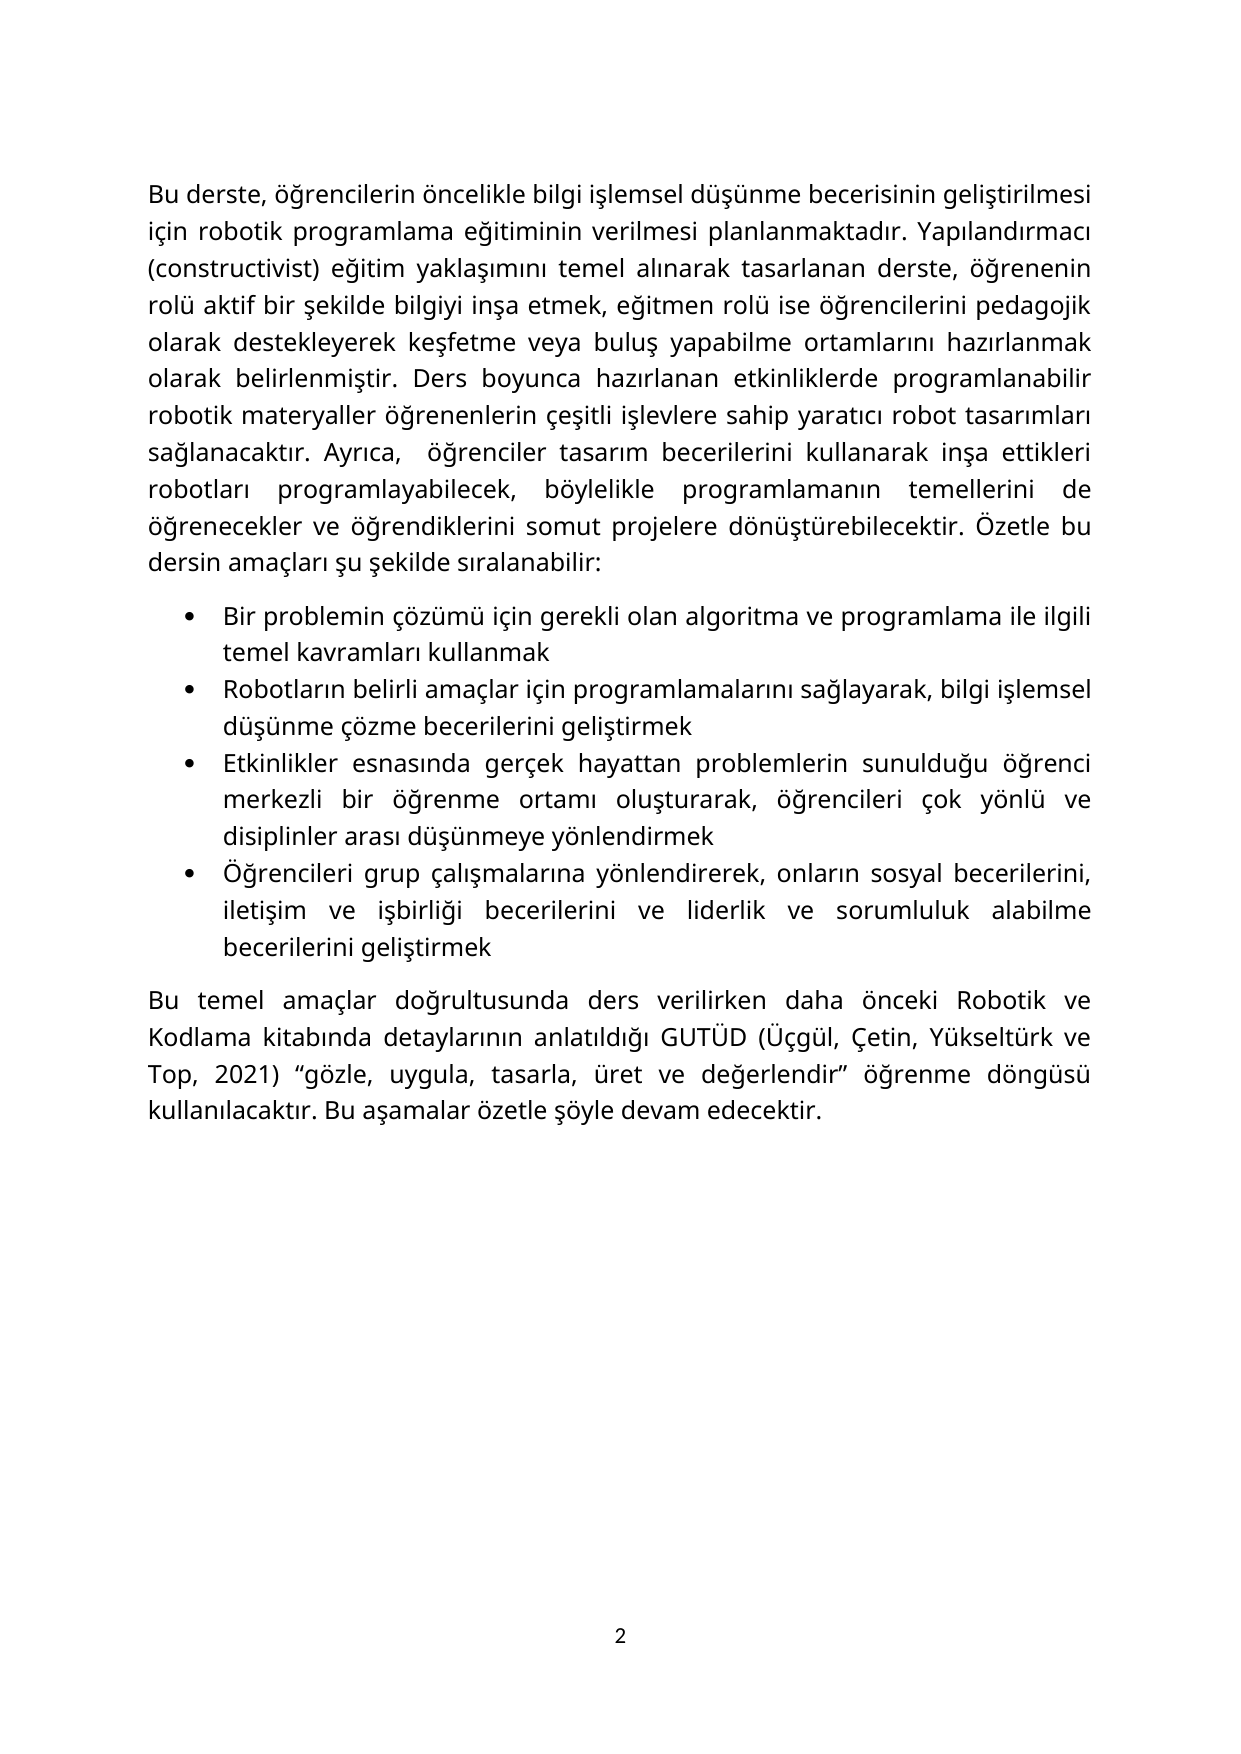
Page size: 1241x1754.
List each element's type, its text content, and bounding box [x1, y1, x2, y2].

list Robotların belirli amaçlar için programlamalarını sağlayarak, bilgi işlemsel düşünme çözme becerilerini geliştirmek [185, 672, 1092, 743]
list Etkinlikler esnasında gerçek hayattan problemlerin sunulduğu öğrenci merkezli bir öğrenme ortamı oluşturarak, öğrencileri çok yönlü ve disiplinler arası düşünmeye yönlendirmek [185, 745, 1092, 853]
text Bu temel amaçlar doğrultusunda ders verilirken daha önceki Robotik ve Kodlama kitabında detaylarının anlatıldığı GUTÜD (Üçgül, Çetin, Yükseltürk ve Top, 2021) “gözle, uygula, tasarla, üret ve değerlendir” öğrenme döngüsü kullanılacaktır. Bu aşamalar özetle şöyle devam edecektir. [148, 983, 1092, 1127]
list Bir problemin çözümü için gerekli olan algoritma ve programlama ile ilgili temel kavramları kullanmak [185, 598, 1092, 669]
list Öğrencileri grup çalışmalarına yönlendirerek, onların sosyal becerilerini, iletişim ve işbirliği becerilerini ve liderlik ve sorumluluk alabilme becerilerini geliştirmek [185, 856, 1092, 963]
text Bu derste, öğrencilerin öncelikle bilgi işlemsel düşünme becerisinin geliştirilmesi için robotik programlama eğitiminin verilmesi planlanmaktadır. Yapılandırmacı (constructivist) eğitim yaklaşımını temel alınarak tasarlanan derste, öğrenenin rolü aktif bir şekilde bilgiyi inşa etmek, eğitmen rolü ise öğrencilerini pedagojik olarak destekleyerek keşfetme veya buluş yapabilme ortamlarını hazırlanmak olarak belirlenmiştir. Ders boyunca hazırlanan etkinliklerde programlanabilir robotik materyaller öğrenenlerin çeşitli işlevlere sahip yaratıcı robot tasarımları sağlanacaktır. Ayrıca, öğrenciler tasarım becerilerini kullanarak inşa ettikleri robotları programlayabilecek, böylelikle programlamanın temellerini de öğrenecekler ve öğrendiklerini somut projelere dönüştürebilecektir. Özetle bu dersin amaçları şu şekilde sıralanabilir: [148, 177, 1092, 579]
